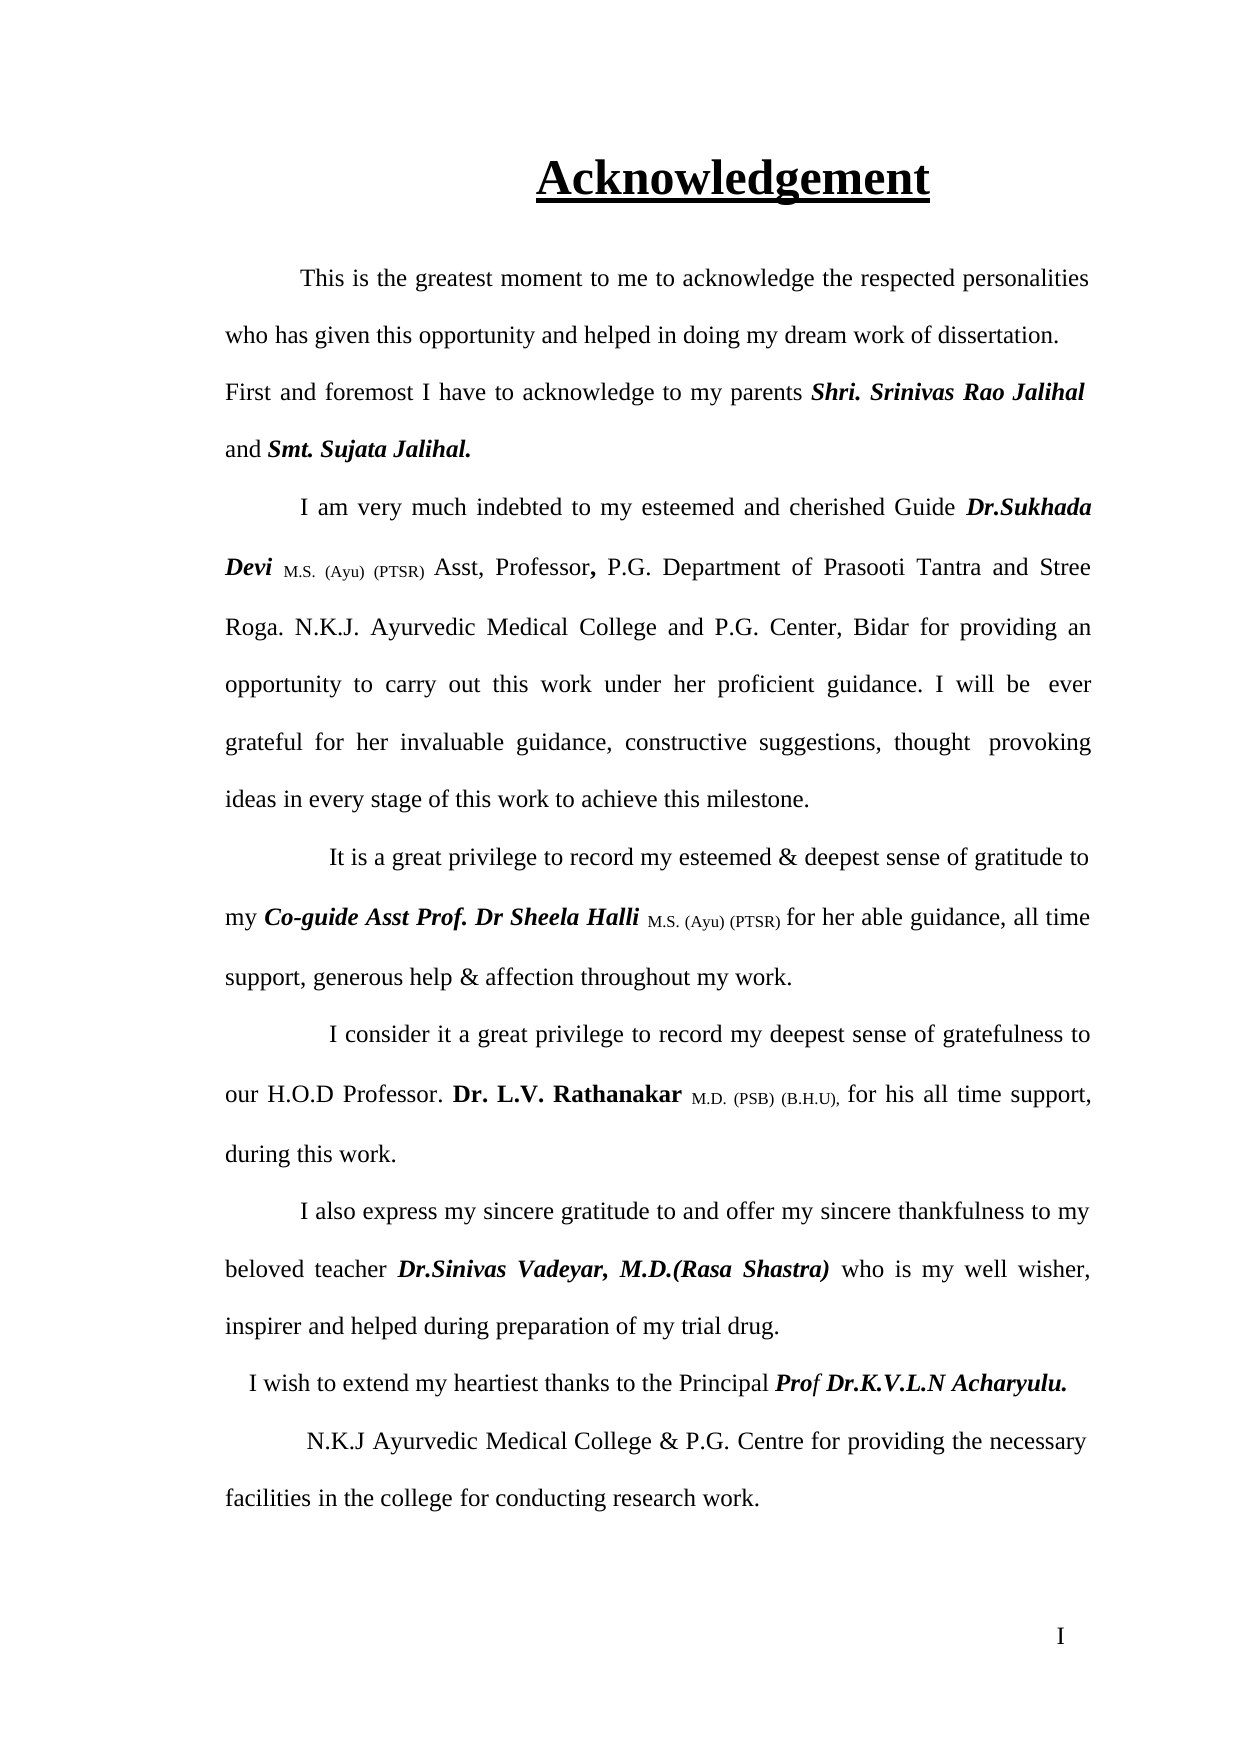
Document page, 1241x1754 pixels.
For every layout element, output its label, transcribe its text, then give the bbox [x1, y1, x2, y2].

text I consider it a great privilege to record my deepest sense of gratefulness to our H.O.D Professor. Dr. L.V. Rathanakar M.D. (PSB) (B.H.U), for his all time support, during this work. [225, 1019, 1092, 1167]
text I am very much indebted to my esteemed and cherished Guide Dr.Sukhada Devi M.S. (Ayu) (PTSR) Asst, Professor, P.G. Department of Prasooti Tantra and Stree Roga. N.K.J. Ayurvedic Medical College and P.G. Center, Bidar for providing an opportunity to carry out this work under her proficient guidance. I will be ever grateful for her invaluable guidance, constructive suggestions, thought provoking ideas in every stage of this work to achieve this milestone. [225, 492, 1092, 813]
text This is the greatest moment to me to acknowledge the respected personalities who has given this opportunity and helped in doing my dream work of dissertation. [225, 263, 1090, 349]
title Acknowledgement [536, 148, 1115, 205]
text I wish to extend my heartiest thanks to the Principal Prof Dr.K.V.L.N Acharyulu. [248, 1369, 1115, 1397]
text It is a great privilege to record my esteemed & deepest sense of gratitude to my Co-guide Asst Prof. Dr Sheela Halli M.S. (Ayu) (PTSR) for her able guidance, all time support, generous help & affection throughout my work. [225, 842, 1091, 990]
text and Smt. Sujata Jalihal. [225, 434, 1115, 463]
text I also express my sincere gratitude to and offer my sincere thankfulness to my beloved teacher Dr.Sinivas Vadeyar, M.D.(Rasa Shastra) who is my well wisher, inspirer and helped during preparation of my trial drug. [225, 1196, 1091, 1340]
text First and foremost I have to acknowledge to my parents Shri. Srinivas Rao Jalihal [225, 377, 1115, 406]
text N.K.J Ayurvedic Medical College & P.G. Centre for providing the necessary facilities in the college for conducting research work. [225, 1426, 1115, 1512]
